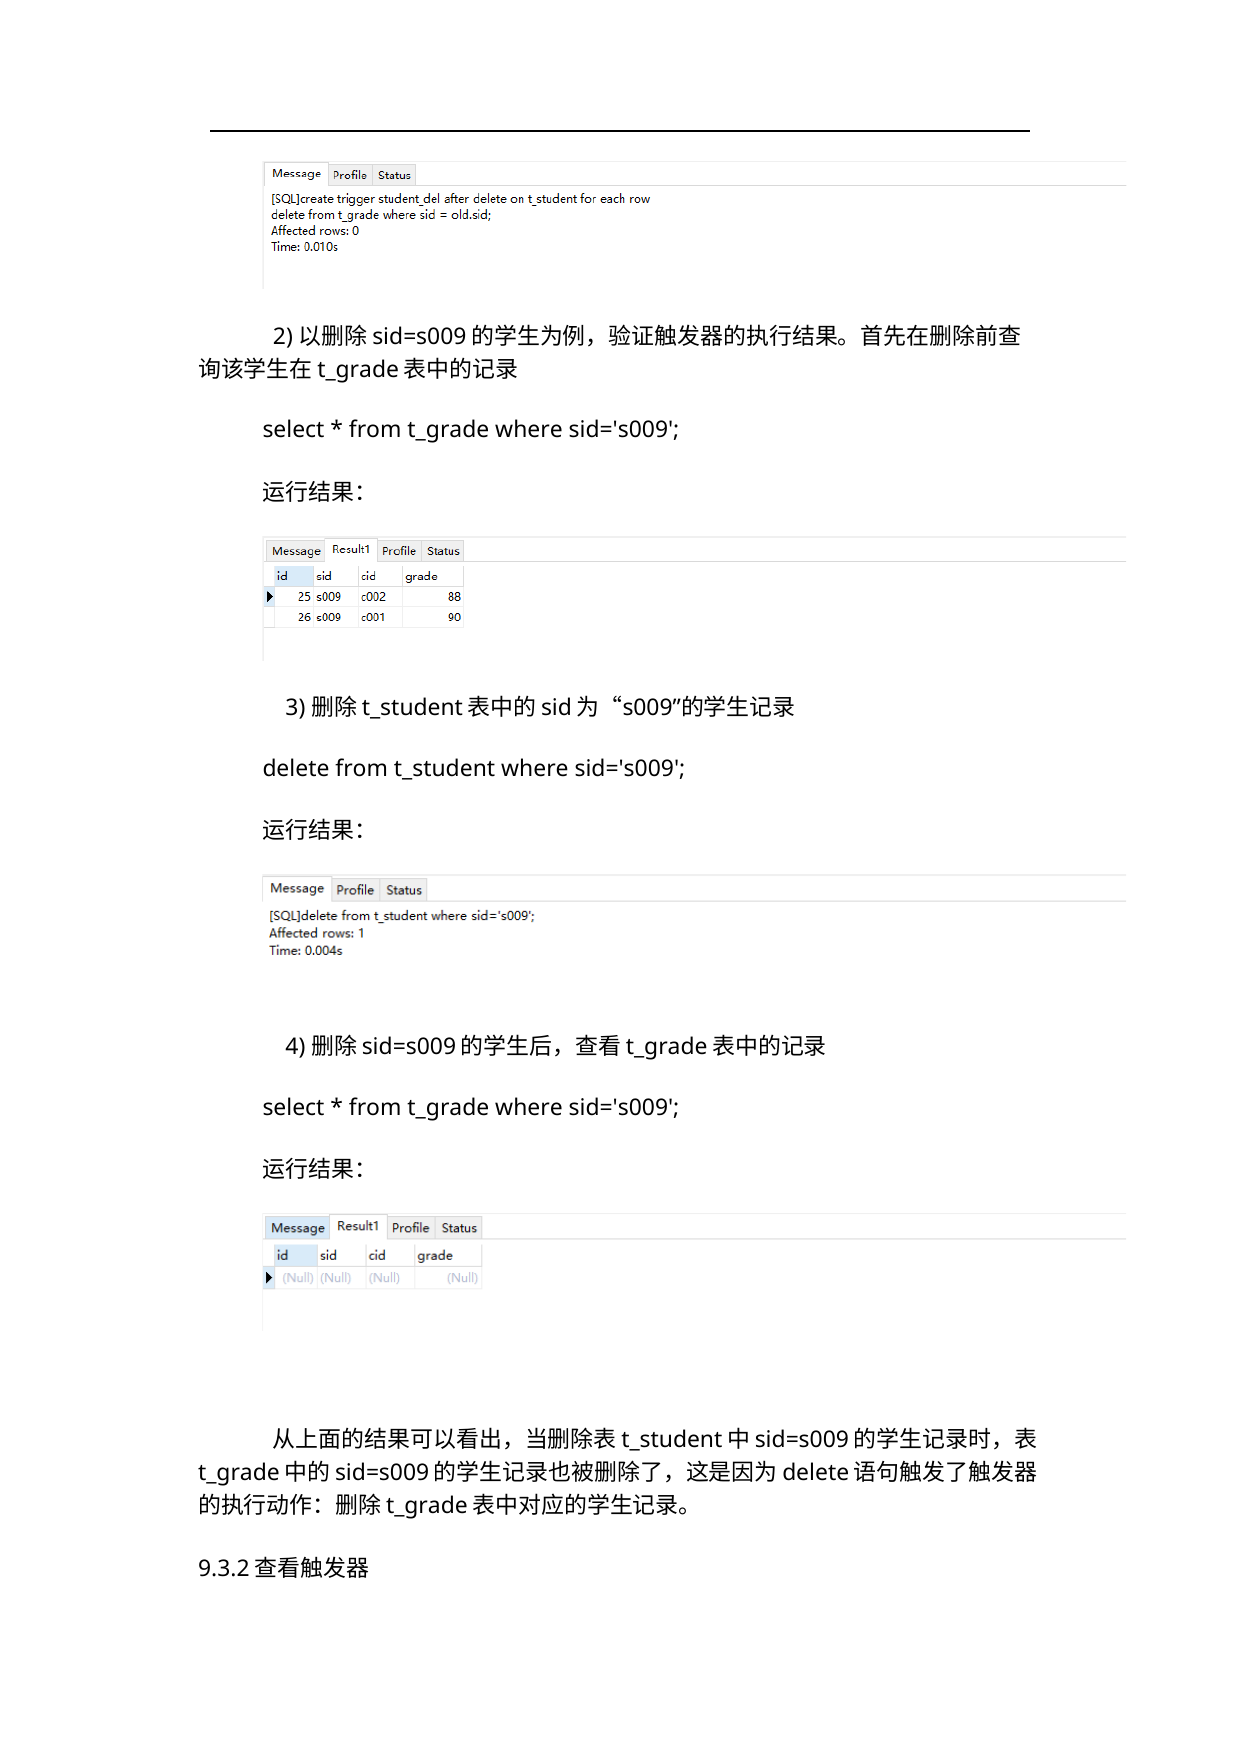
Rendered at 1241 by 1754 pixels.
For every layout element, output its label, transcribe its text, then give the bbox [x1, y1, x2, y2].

list 运行结果： [187, 812, 1030, 845]
list select * from t_grade where sid='s009'; [187, 1091, 1030, 1122]
list 运行结果： [187, 1151, 1030, 1184]
picture [262, 1213, 1127, 1331]
text 9.3.2查看触发器 [198, 1550, 1042, 1583]
picture [262, 536, 1127, 661]
list 删除sid=s009的学生后，查看t_grade表中的记录 [210, 1028, 1030, 1061]
picture [262, 161, 1127, 289]
list 删除t_student表中的sid为“s009”的学生记录 [210, 689, 1030, 723]
picture [262, 874, 1127, 999]
list select * from t_grade where sid='s009'; [187, 413, 1030, 444]
text 从上面的结果可以看出，当删除表t_student中sid=s009的学生记录时，表t_grade中的sid=s009的学生记录也被删除了，这是因为delete语句触发了触发器的执行动作：删除t_grade表中对应的学生记录。 [198, 1421, 1042, 1521]
list 运行结果： [187, 474, 1030, 507]
list delete from t_student where sid='s009'; [187, 752, 1030, 783]
list 以删除sid=s009的学生为例，验证触发器的执行结果。首先在删除前查询该学生在t_grade表中的记录 [198, 317, 1030, 384]
